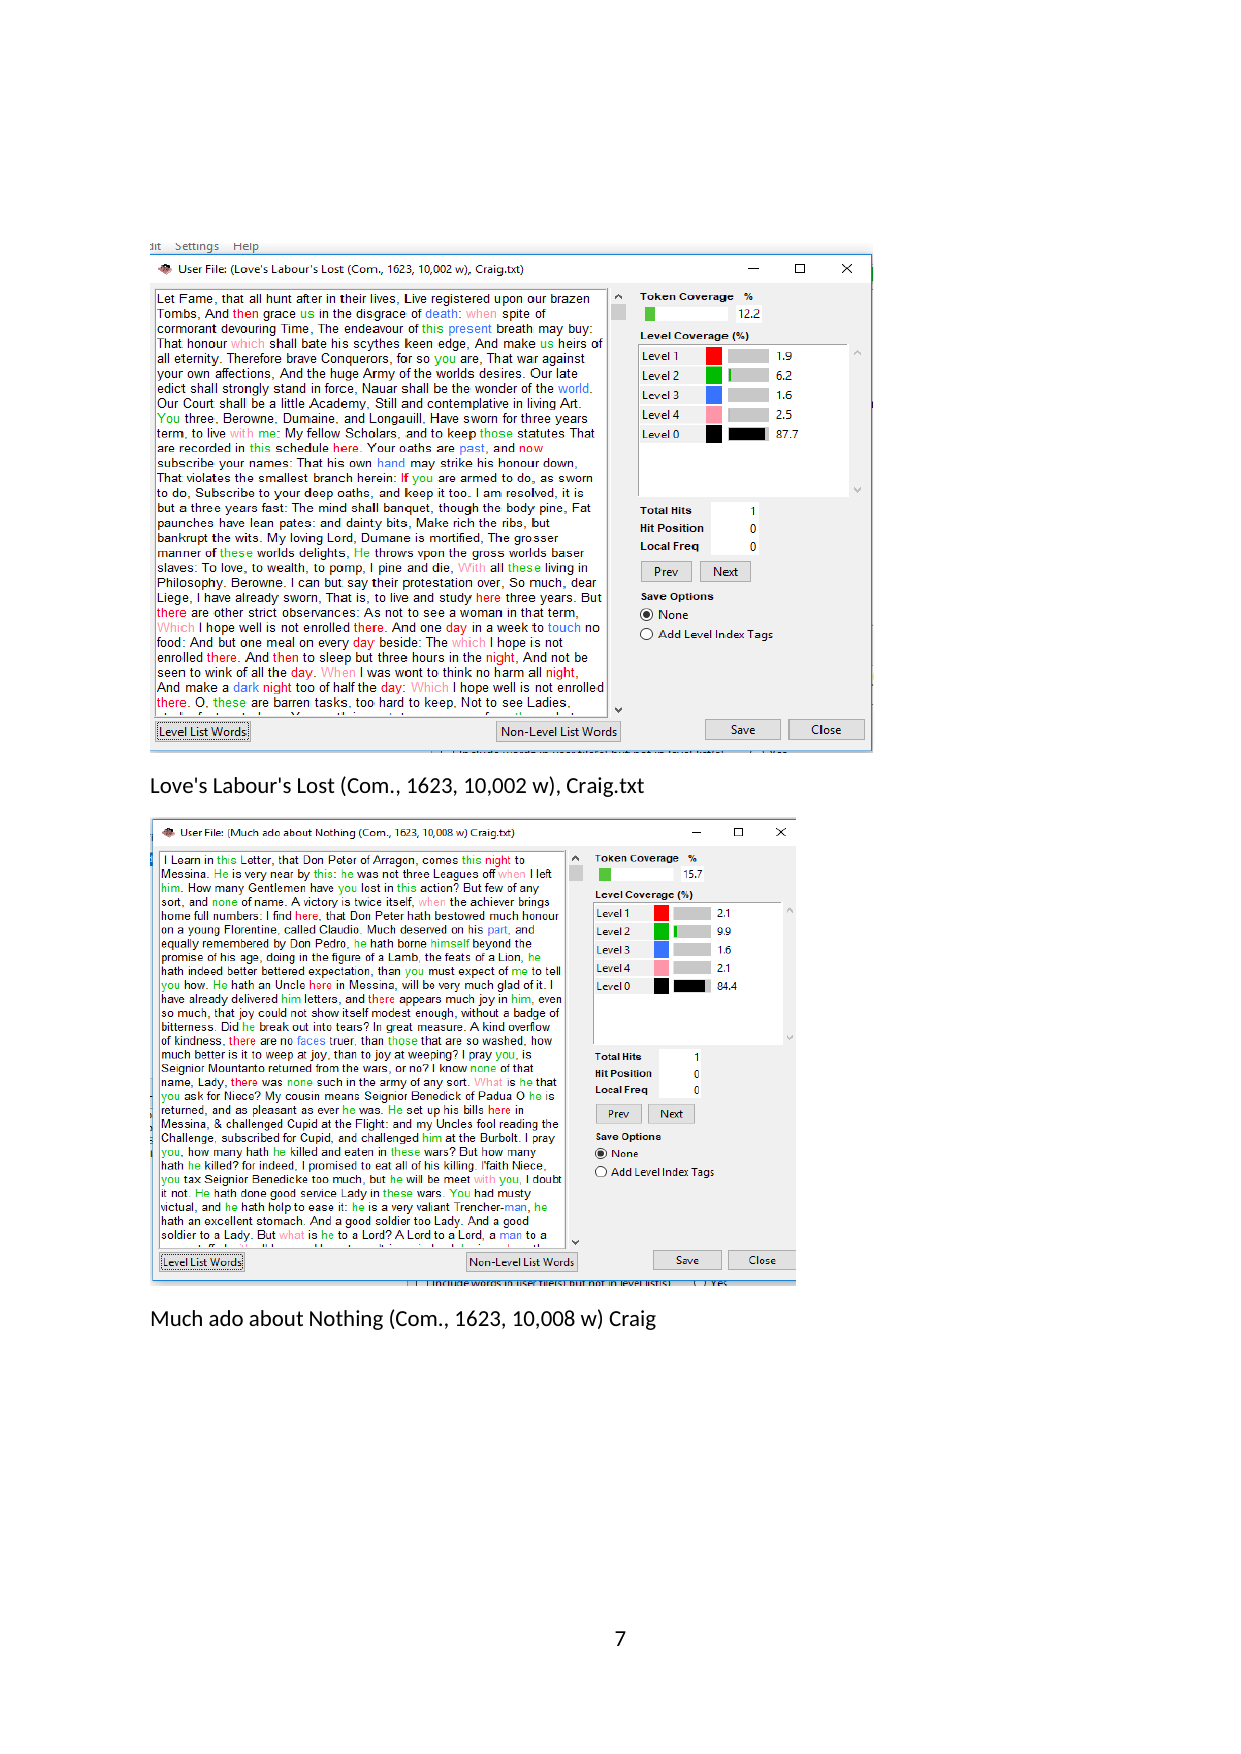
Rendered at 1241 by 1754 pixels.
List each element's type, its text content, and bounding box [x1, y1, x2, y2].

picture [150, 817, 796, 1286]
text Much ado about Nothing (Com., 1623, 10,008 w) Craig [150, 1304, 1090, 1332]
picture [150, 243, 874, 753]
text Love's Labour's Lost (Com., 1623, 10,002 w), Craig.txt [150, 771, 1090, 799]
